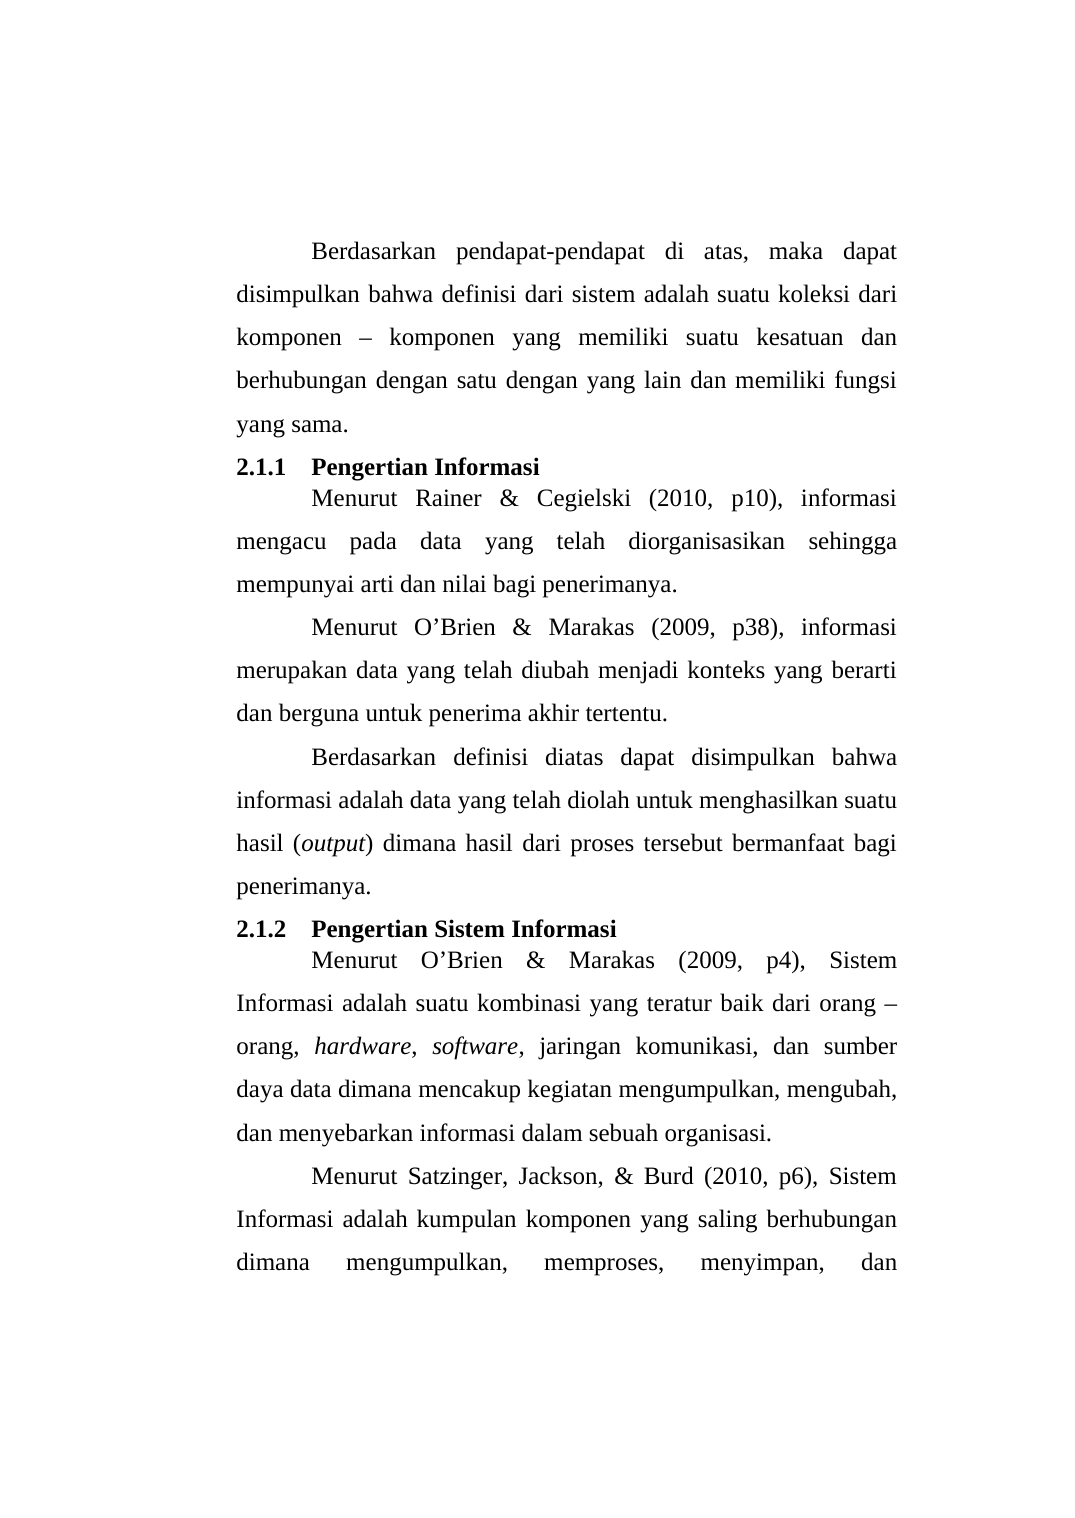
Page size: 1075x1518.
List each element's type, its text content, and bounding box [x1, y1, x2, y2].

list Menurut Rainer & Cegielski (2010, p10), informasi mengacu pada data yang telah diorganisasikan sehingga mempunyai arti dan nilai bagi penerimanya. [236, 483, 898, 598]
list Menurut O’Brien & Marakas (2009, p4), Sistem Informasi adalah suatu kombinasi yang teratur baik dari orang – orang, hardware, software, jaringan komunikasi, dan sumber daya data dimana mencakup kegiatan mengumpulkan, mengubah, dan menyebarkan informasi dalam sebuah organisasi. [236, 945, 898, 1146]
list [236, 1161, 898, 1276]
list Berdasarkan pendapat-pendapat di atas, maka dapat disimpulkan bahwa definisi dari sistem adalah suatu koleksi dari komponen – komponen yang memiliki suatu kesatuan dan berhubungan dengan satu dengan yang lain dan memiliki fungsi yang sama. [236, 236, 898, 437]
list Pengertian Informasi [236, 452, 898, 481]
list Berdasarkan definisi diatas dapat disimpulkan bahwa informasi adalah data yang telah diolah untuk menghasilkan suatu hasil (output) dimana hasil dari proses tersebut bermanfaat bagi penerimanya. [236, 742, 898, 900]
list Menurut O’Brien & Marakas (2009, p38), informasi merupakan data yang telah diubah menjadi konteks yang berarti dan berguna untuk penerima akhir tertentu. [236, 612, 898, 727]
list Pengertian Sistem Informasi [236, 914, 898, 943]
